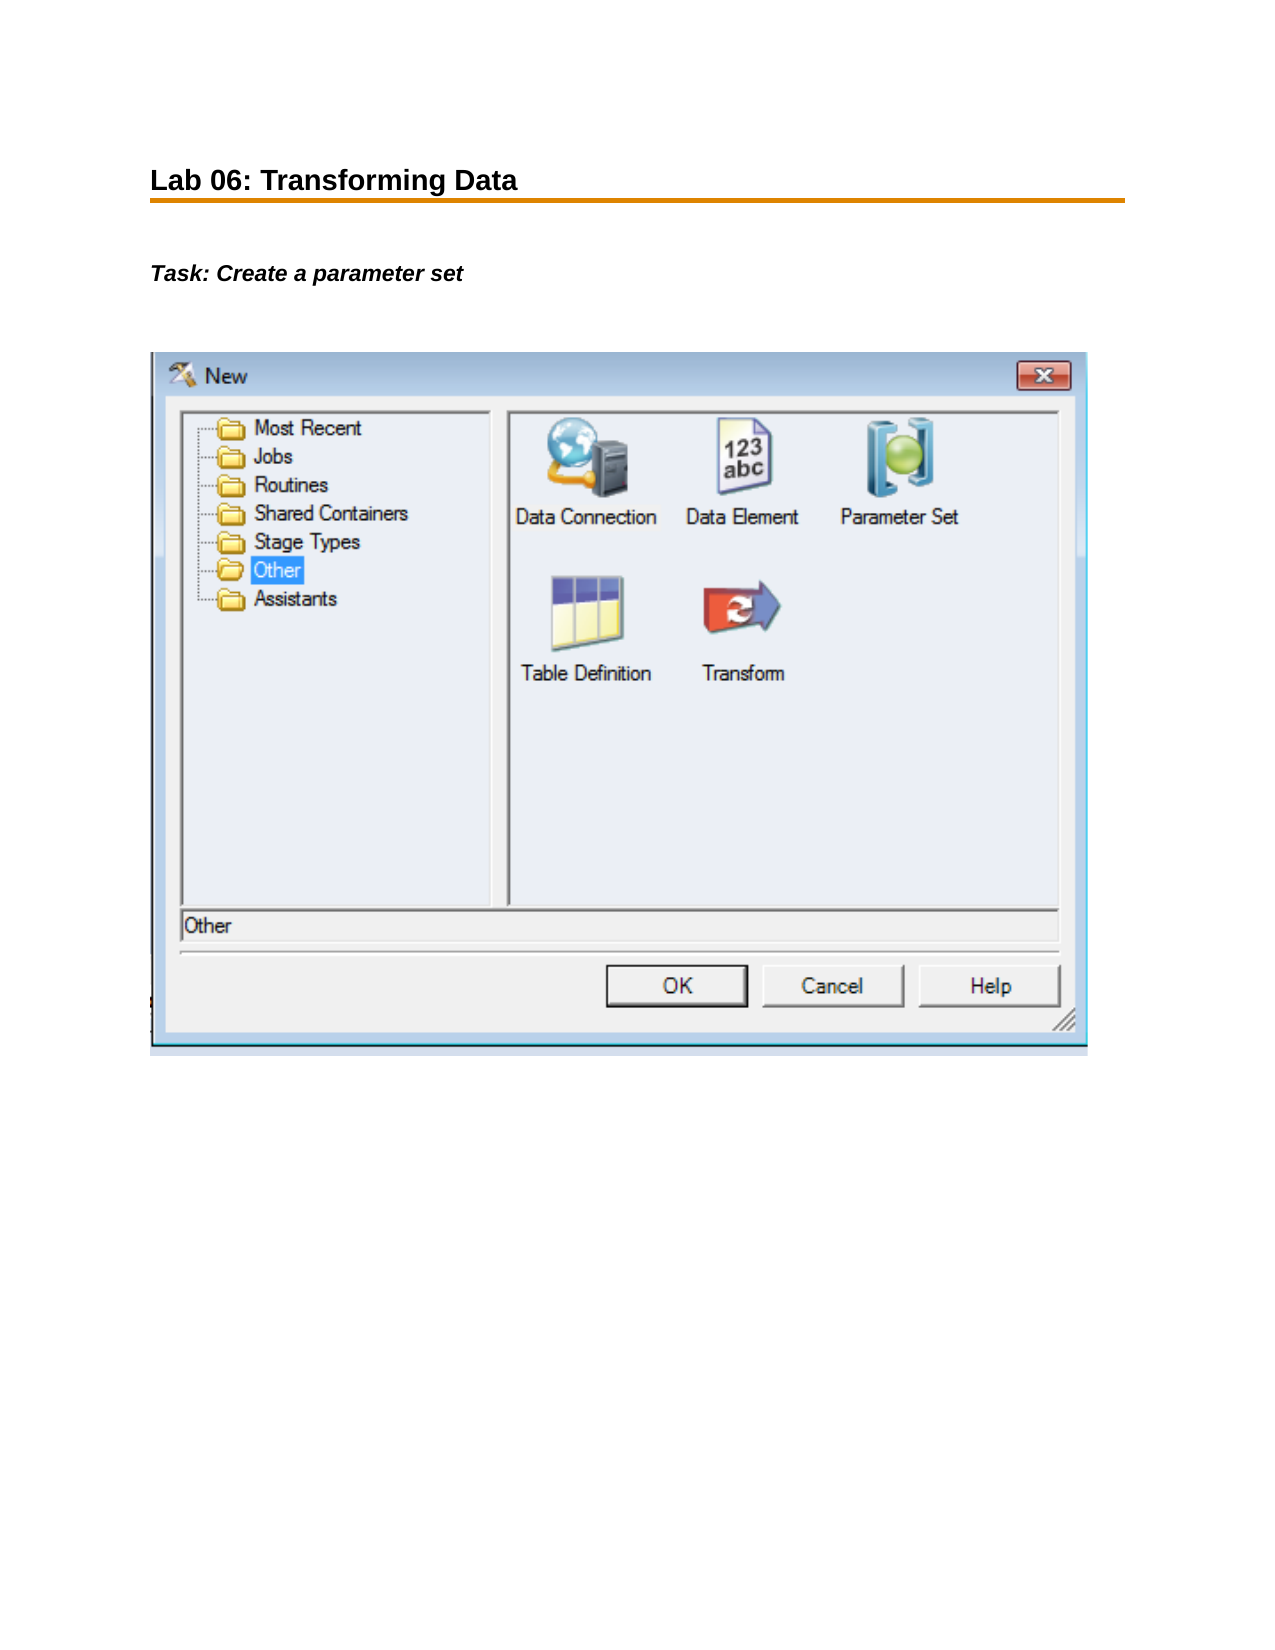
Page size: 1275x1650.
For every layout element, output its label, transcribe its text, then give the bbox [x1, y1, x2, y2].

title Lab 06: Transforming Data [150, 162, 1125, 198]
text Task: Create a parameter set [150, 260, 1125, 287]
picture [150, 352, 1088, 1056]
